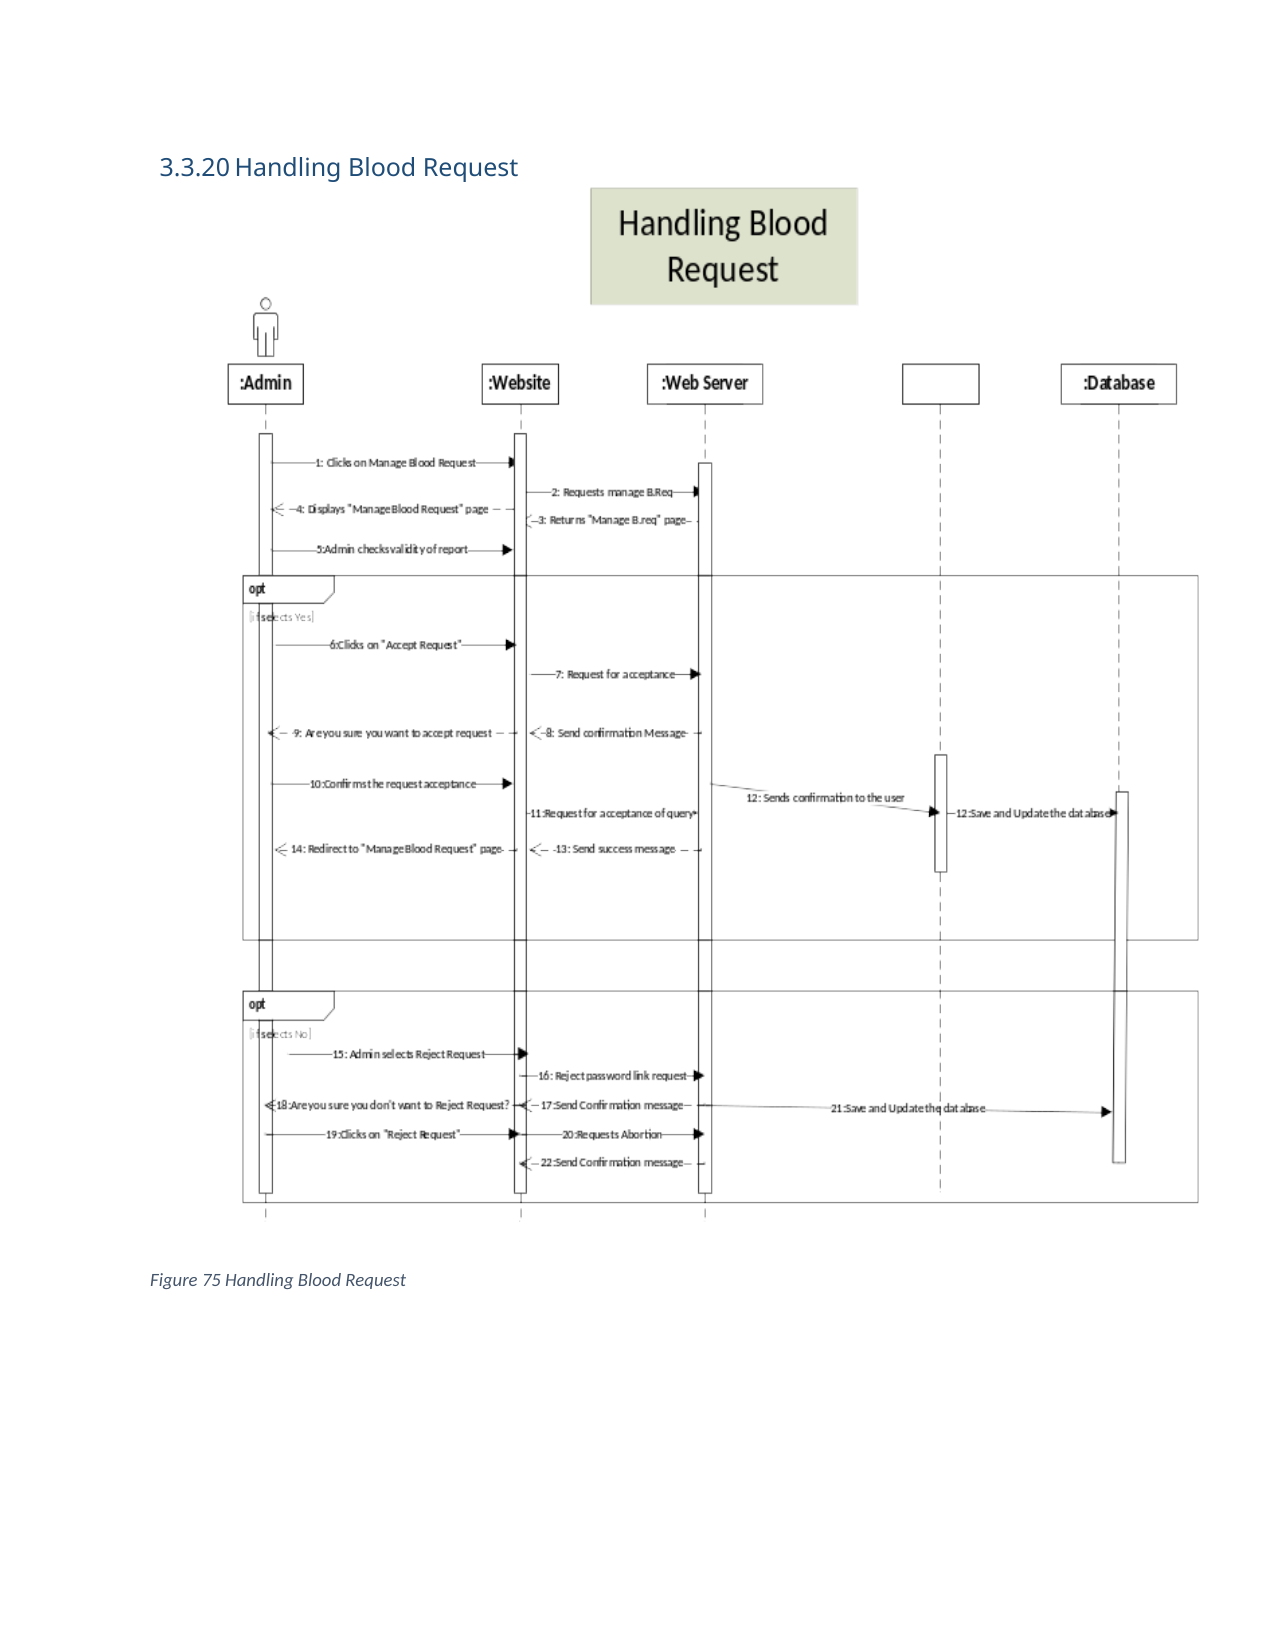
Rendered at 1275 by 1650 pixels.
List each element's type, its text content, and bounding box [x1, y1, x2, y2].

subtitle Handling Blood Request [159, 150, 1125, 184]
